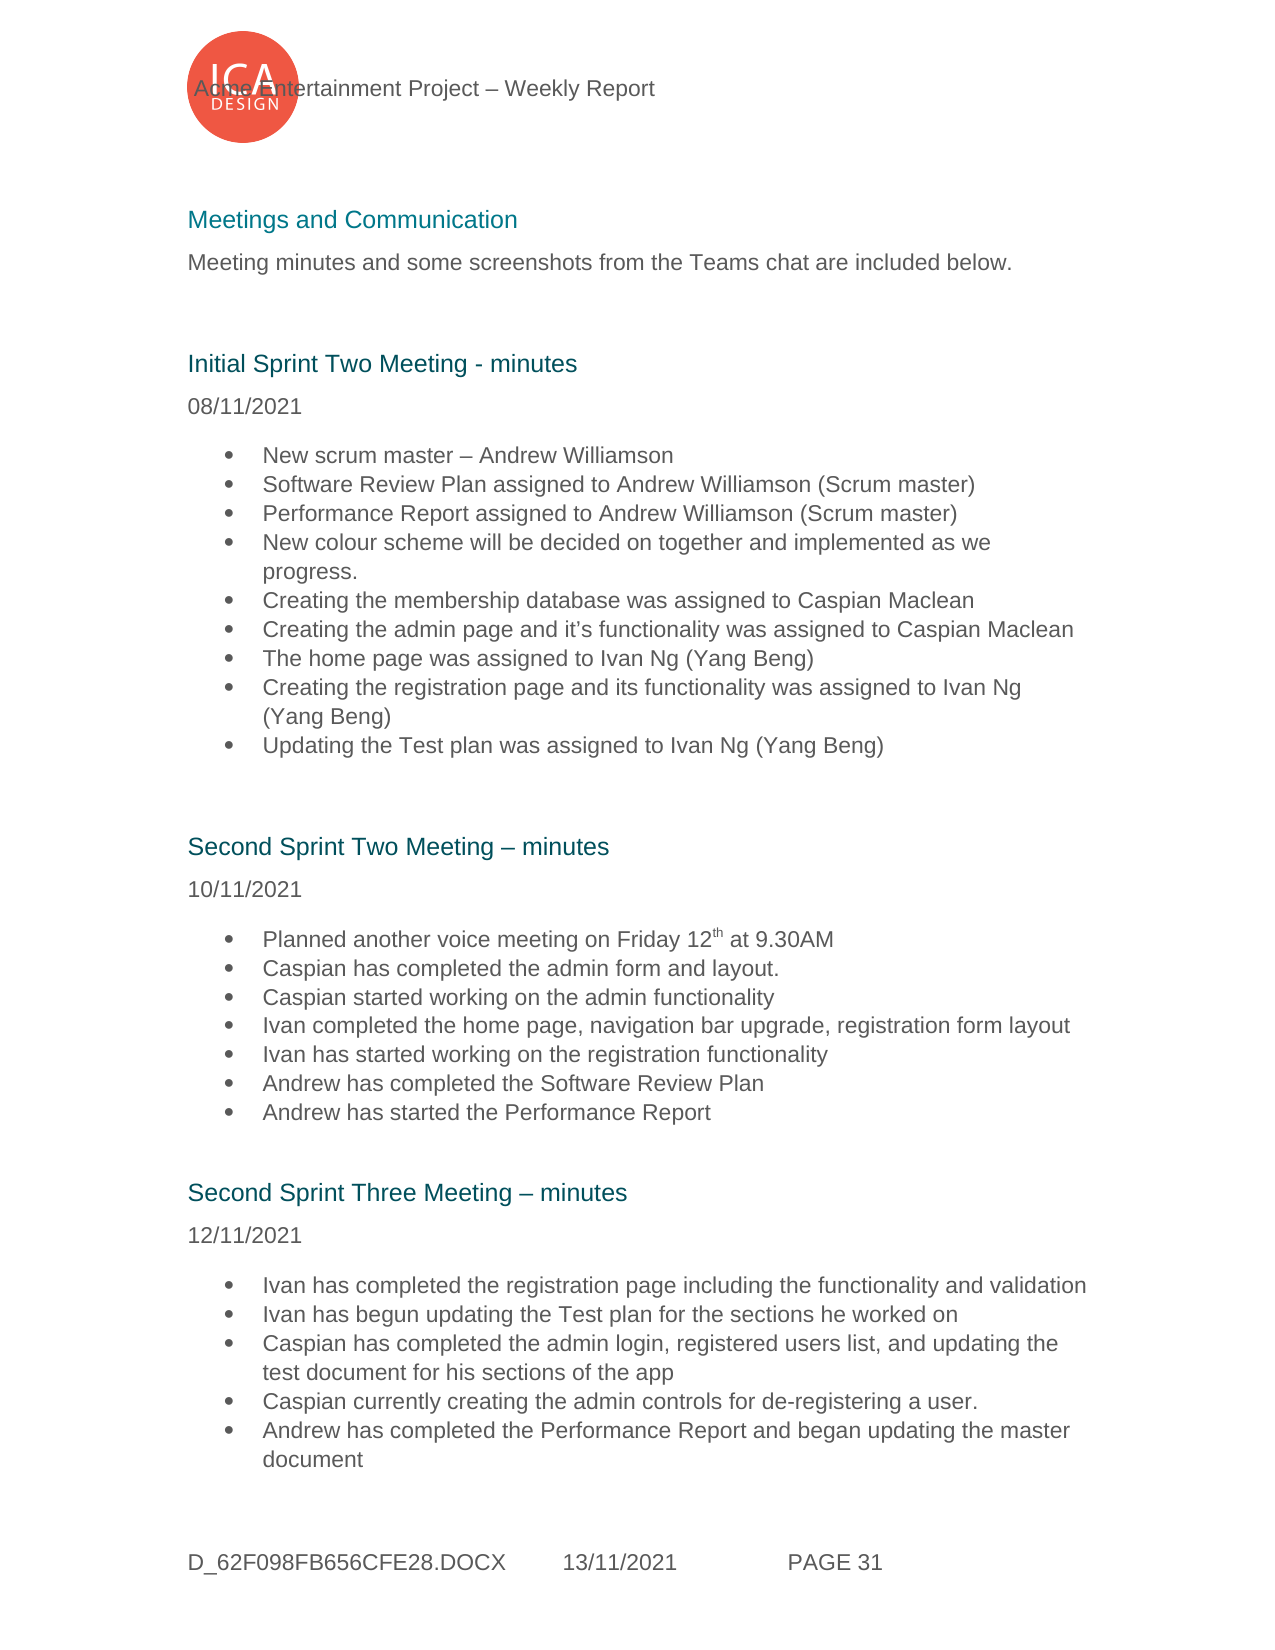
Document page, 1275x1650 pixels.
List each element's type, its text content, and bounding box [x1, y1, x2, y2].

list Planned another voice meeting on Friday 12th at 9.30AM [225, 926, 1087, 952]
list Caspian has completed the admin login, registered users list, and updating the test document for his sections of the app [225, 1330, 1087, 1385]
list Ivan completed the home page, navigation bar upgrade, registration form layout [225, 1012, 1087, 1039]
list Software Review Plan assigned to Andrew Williamson (Scrum master) [225, 471, 1087, 498]
text 08/11/2021 [187, 393, 1087, 419]
list Andrew has started the Performance Report [225, 1099, 1087, 1126]
list Caspian started working on the admin functionality [225, 983, 1087, 1010]
picture [187, 31, 299, 143]
list Performance Report assigned to Andrew Williamson (Scrum master) [225, 500, 1087, 527]
list Andrew has completed the Performance Report and began updating the master document [225, 1417, 1087, 1472]
list Caspian currently creating the admin controls for de-registering a user. [225, 1388, 1087, 1414]
text Meeting minutes and some screenshots from the Teams chat are included below. [187, 249, 1087, 275]
list The home page was assigned to Ivan Ng (Yang Beng) [225, 645, 1087, 672]
list Ivan has started working on the registration functionality [225, 1041, 1087, 1068]
subtitle Second Sprint Two Meeting – minutes [187, 832, 1087, 860]
list New colour scheme will be decided on together and implemented as we progress. [225, 529, 1087, 585]
subtitle Second Sprint Three Meeting – minutes [187, 1178, 1087, 1207]
text 10/11/2021 [187, 876, 1087, 902]
list New scrum master – Andrew Williamson [225, 442, 1087, 469]
list Updating the Test plan was assigned to Ivan Ng (Yang Beng) [225, 732, 1087, 758]
subtitle Initial Sprint Two Meeting - minutes [187, 349, 1087, 377]
list Creating the membership database was assigned to Caspian Maclean [225, 587, 1087, 614]
list Andrew has completed the Software Review Plan [225, 1070, 1087, 1097]
list Ivan has begun updating the Test plan for the sections he worked on [225, 1301, 1087, 1327]
list Creating the admin page and it’s functionality was assigned to Caspian Maclean [225, 616, 1087, 643]
subtitle Meetings and Communication [187, 205, 1087, 234]
text 12/11/2021 [187, 1222, 1087, 1248]
list Creating the registration page and its functionality was assigned to Ivan Ng (Yang Beng) [225, 674, 1087, 729]
list Ivan has completed the registration page including the functionality and validation [225, 1272, 1087, 1298]
list Caspian has completed the admin form and layout. [225, 954, 1087, 981]
